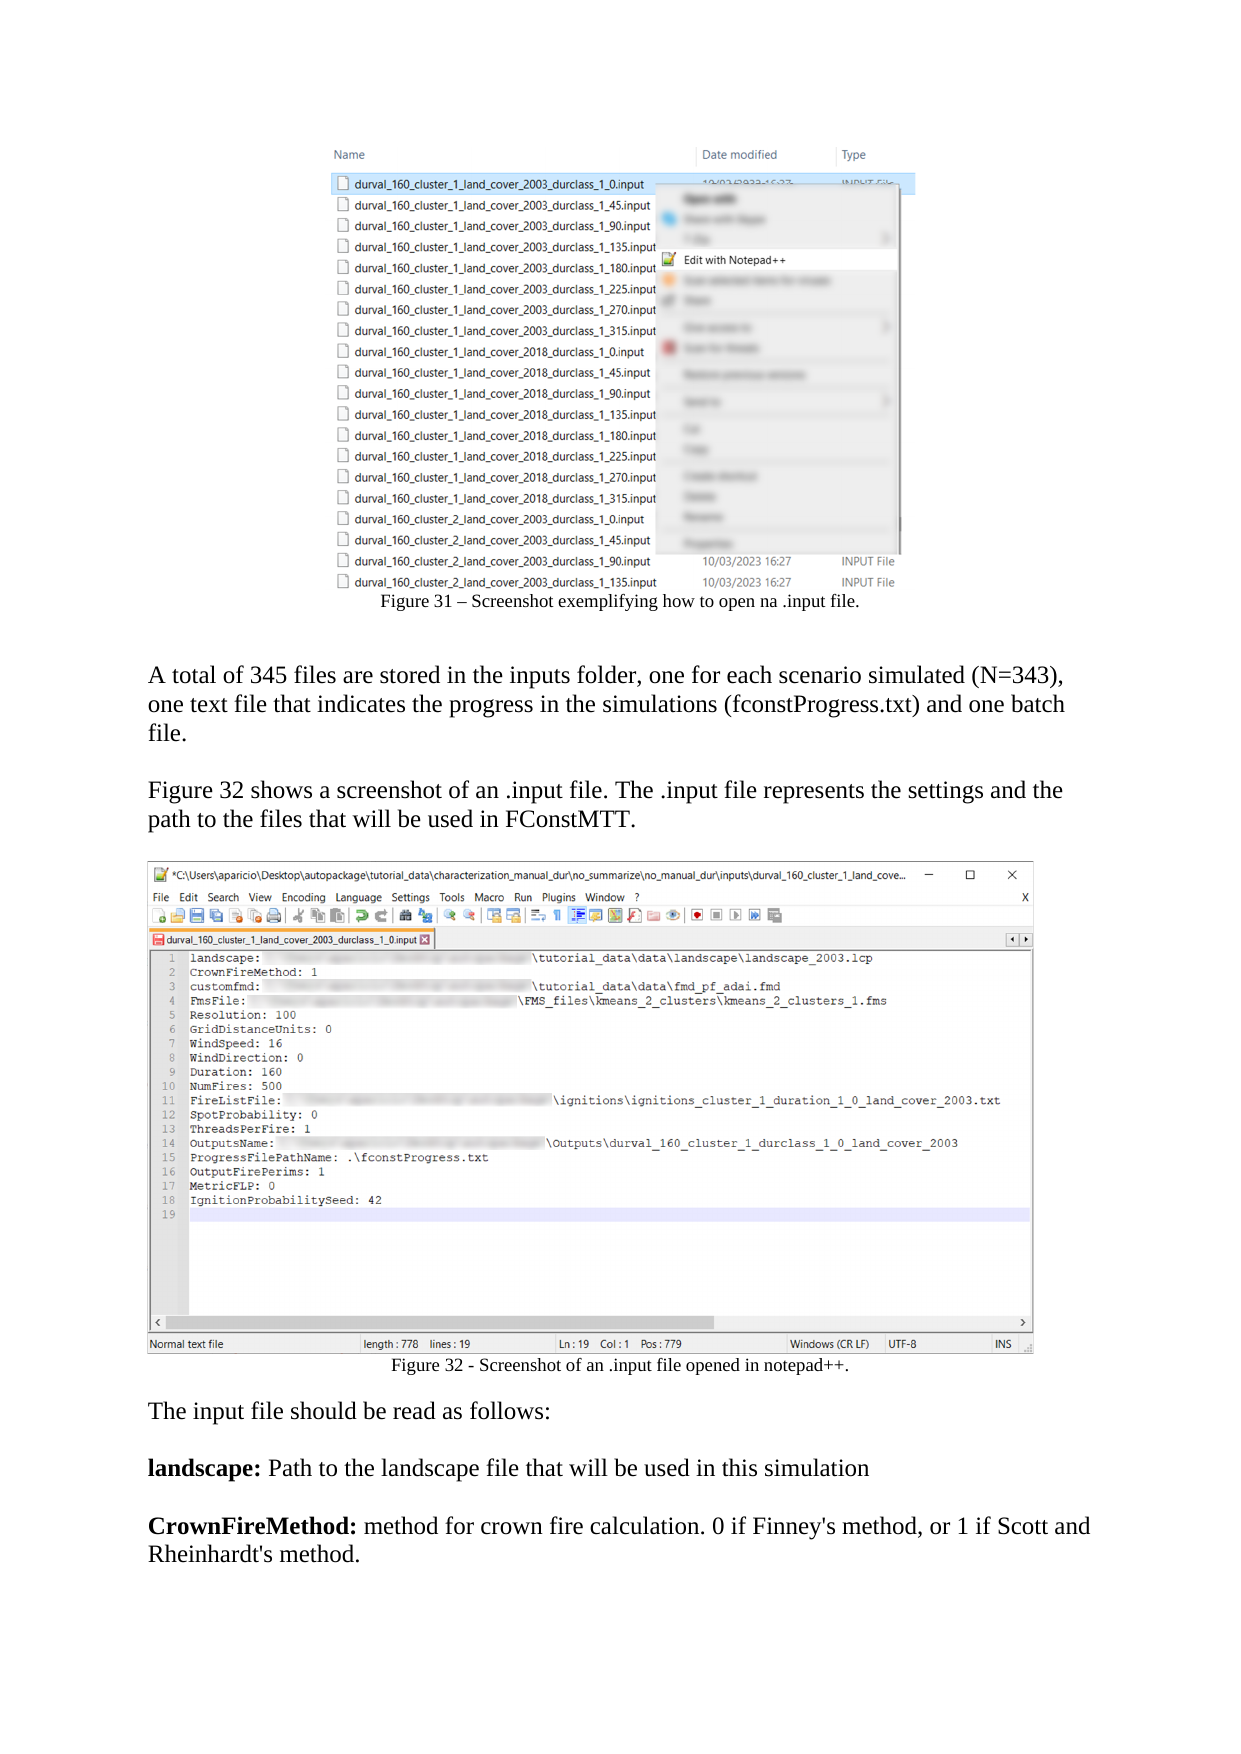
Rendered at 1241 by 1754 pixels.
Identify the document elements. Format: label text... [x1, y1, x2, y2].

text Figure 31 – Screenshot exemplifying how to open na .input file. [148, 589, 1093, 611]
picture [325, 147, 916, 590]
text landscape: Path to the landscape file that will be used in this simulation [148, 1453, 1093, 1482]
text Figure 32 - Screenshot of an .input file opened in notepad++. [148, 1353, 1093, 1375]
text Figure 32 shows a screenshot of an .input file. The .input file represents the settings and the path to the files that will be used in FConstMTT. [148, 776, 1093, 833]
text A total of 345 files are stored in the inputs folder, one for each scenario simulated (N=343), one text file that indicates the progress in the simulations (fconstProgress.txt) and one batch file. [148, 661, 1093, 747]
text CrownFireMethod: method for crown fire calculation. 0 if Finney's method, or 1 if Scott and Rheinhardt's method. [148, 1511, 1093, 1568]
picture [147, 861, 1034, 1354]
text The input file should be read as follows: [148, 1396, 1093, 1424]
